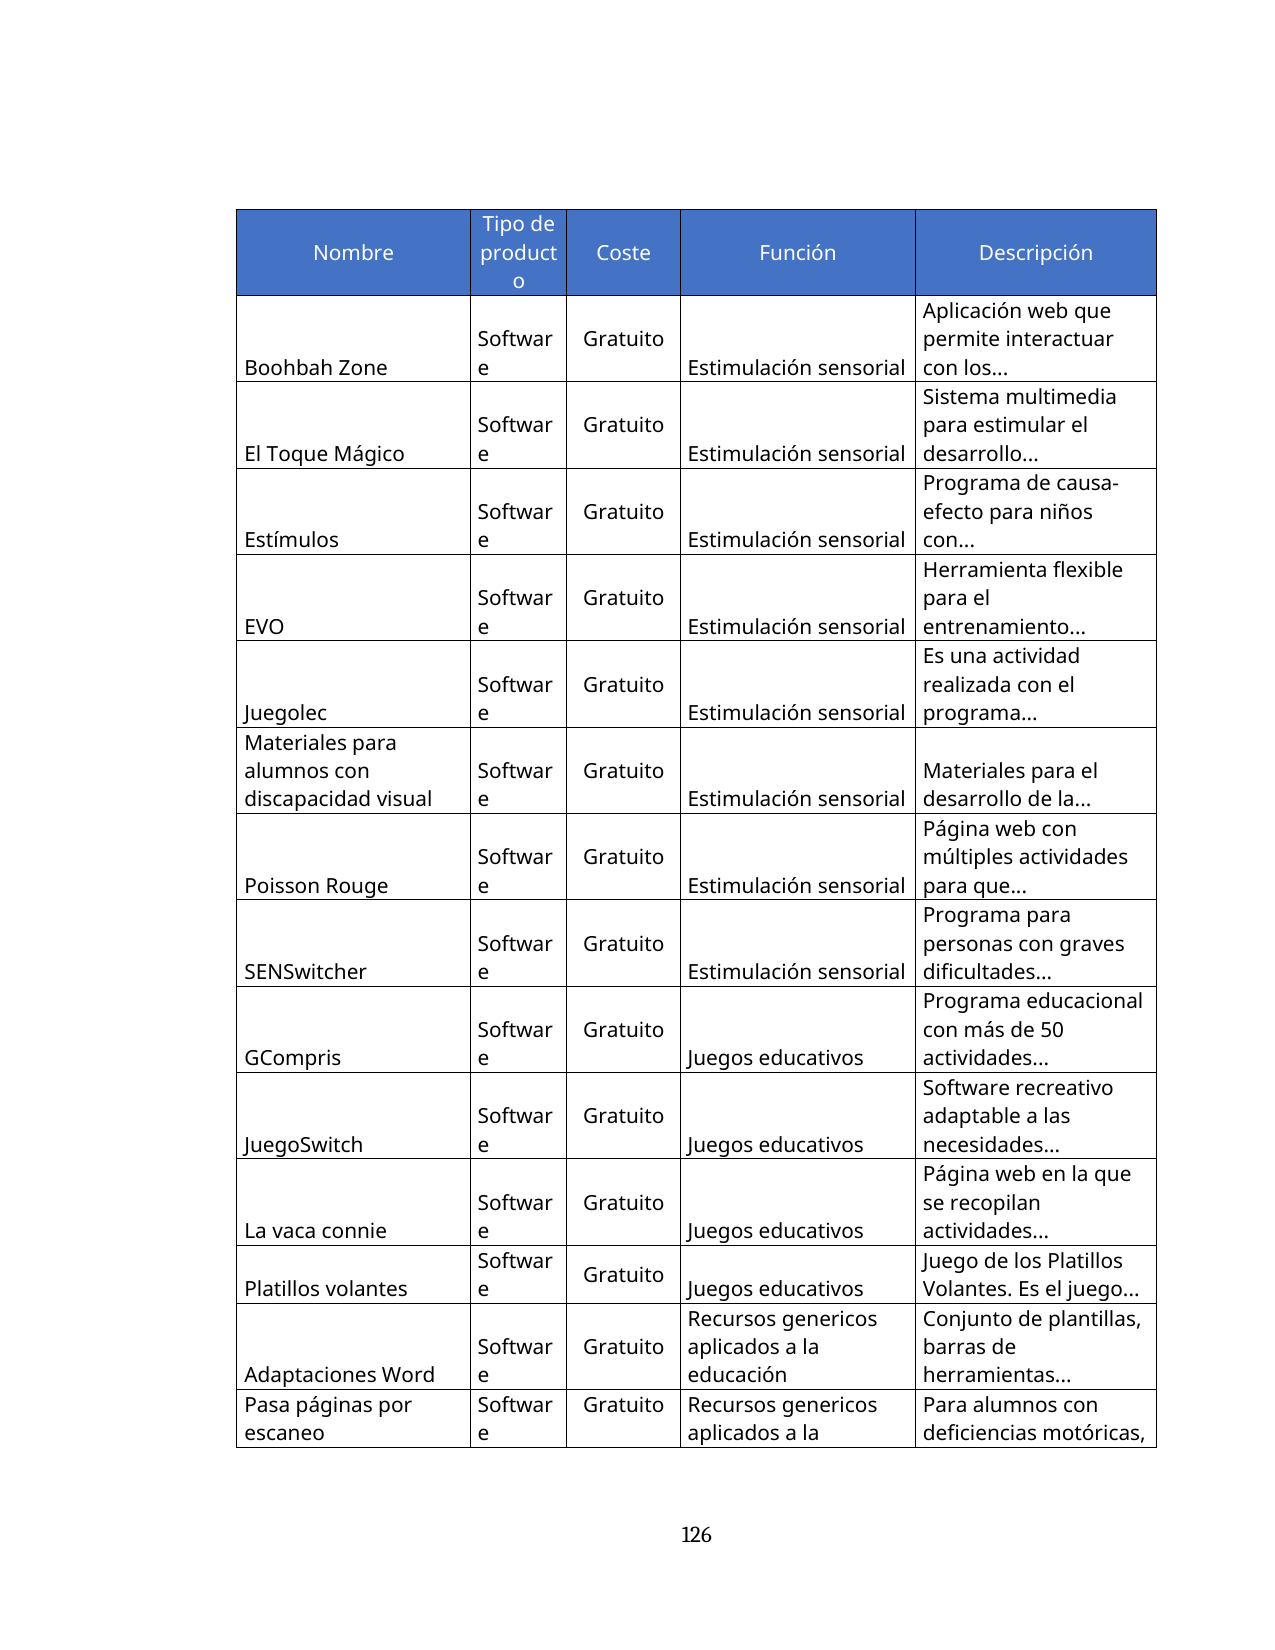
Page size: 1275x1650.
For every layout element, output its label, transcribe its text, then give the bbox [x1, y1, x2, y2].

table_cell Materiales para alumnos con discapacidad visual [237, 728, 470, 813]
table_cell Estimulación sensorial [681, 814, 915, 899]
table_cell SENSwitcher [237, 900, 470, 986]
table_cell Software [471, 987, 566, 1072]
table_cell Estimulación sensorial [681, 469, 915, 554]
table_cell Gratuito [567, 296, 680, 381]
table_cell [681, 1304, 915, 1389]
table_cell El Toque Mágico [237, 382, 470, 467]
table_cell Gratuito [567, 641, 680, 727]
table_cell Estimulación sensorial [681, 641, 915, 727]
table_cell Sistema multimedia para estimular el desarrollo... [916, 382, 1156, 467]
table_cell Juegos educativos [681, 987, 915, 1072]
table_cell Boohbah Zone [237, 296, 470, 381]
table_cell Gratuito [567, 1073, 680, 1158]
table_cell Juegos educativos [681, 1073, 915, 1158]
table_cell Software [471, 296, 566, 381]
table_cell Estimulación sensorial [681, 728, 915, 813]
table_cell Poisson Rouge [237, 814, 470, 899]
table_cell Software [471, 555, 566, 640]
table_cell EVO [237, 555, 470, 640]
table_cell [681, 1390, 915, 1447]
table_cell Software [471, 900, 566, 986]
table_cell Software [471, 641, 566, 727]
table_header Función [681, 210, 915, 295]
table_cell Gratuito [567, 728, 680, 813]
table_cell Software [471, 1246, 566, 1303]
table_cell Software [471, 1159, 566, 1245]
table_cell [916, 1390, 1156, 1447]
table_cell Software [471, 382, 566, 467]
table_cell Juegos educativos [681, 1159, 915, 1245]
table_cell Juegolec [237, 641, 470, 727]
table_cell Gratuito [567, 1159, 680, 1245]
table_cell Platillos volantes [237, 1246, 470, 1303]
table_cell Gratuito [567, 555, 680, 640]
table_cell Materiales para el desarrollo de la... [916, 728, 1156, 813]
table_cell Aplicación web que permite interactuar con los... [916, 296, 1156, 381]
table_header Tipo de producto [471, 210, 566, 295]
table_cell Gratuito [567, 469, 680, 554]
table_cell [237, 1390, 470, 1447]
table_cell Software [471, 1073, 566, 1158]
table_cell Herramienta flexible para el entrenamiento... [916, 555, 1156, 640]
table_cell Gratuito [567, 814, 680, 899]
table_cell Software [471, 1304, 566, 1389]
table_cell Página web en la que se recopilan actividades... [916, 1159, 1156, 1245]
table_cell Software [471, 469, 566, 554]
table_cell JuegoSwitch [237, 1073, 470, 1158]
table_cell Gratuito [567, 900, 680, 986]
table_cell Juego de los Platillos Volantes. Es el juego... [916, 1246, 1156, 1303]
table_cell Gratuito [567, 1246, 680, 1303]
table_cell Es una actividad realizada con el programa... [916, 641, 1156, 727]
table_header Nombre [237, 210, 470, 295]
table_cell Adaptaciones Word [237, 1304, 470, 1389]
table_cell Gratuito [567, 382, 680, 467]
table_cell Estimulación sensorial [681, 555, 915, 640]
table_cell Software [471, 814, 566, 899]
table_header Descripción [916, 210, 1156, 295]
table_cell La vaca connie [237, 1159, 470, 1245]
table_cell Gratuito [567, 987, 680, 1072]
table_header Coste [567, 210, 680, 295]
table_cell Estimulación sensorial [681, 296, 915, 381]
table_cell Programa para personas con graves dificultades... [916, 900, 1156, 986]
table_cell Software [471, 1390, 566, 1447]
table_cell Estimulación sensorial [681, 382, 915, 467]
table_cell Programa de causa-efecto para niños con... [916, 469, 1156, 554]
table_cell Software [471, 728, 566, 813]
table_cell GCompris [237, 987, 470, 1072]
table_cell Conjunto de plantillas, barras de herramientas... [916, 1304, 1156, 1389]
table_cell Estímulos [237, 469, 470, 554]
table_cell Página web con múltiples actividades para que... [916, 814, 1156, 899]
table_cell Juegos educativos [681, 1246, 915, 1303]
table_cell Programa educacional con más de 50 actividades... [916, 987, 1156, 1072]
table_cell Gratuito [567, 1390, 680, 1447]
table_cell Software recreativo adaptable a las necesidades... [916, 1073, 1156, 1158]
table_cell Gratuito [567, 1304, 680, 1389]
table_cell Estimulación sensorial [681, 900, 915, 986]
